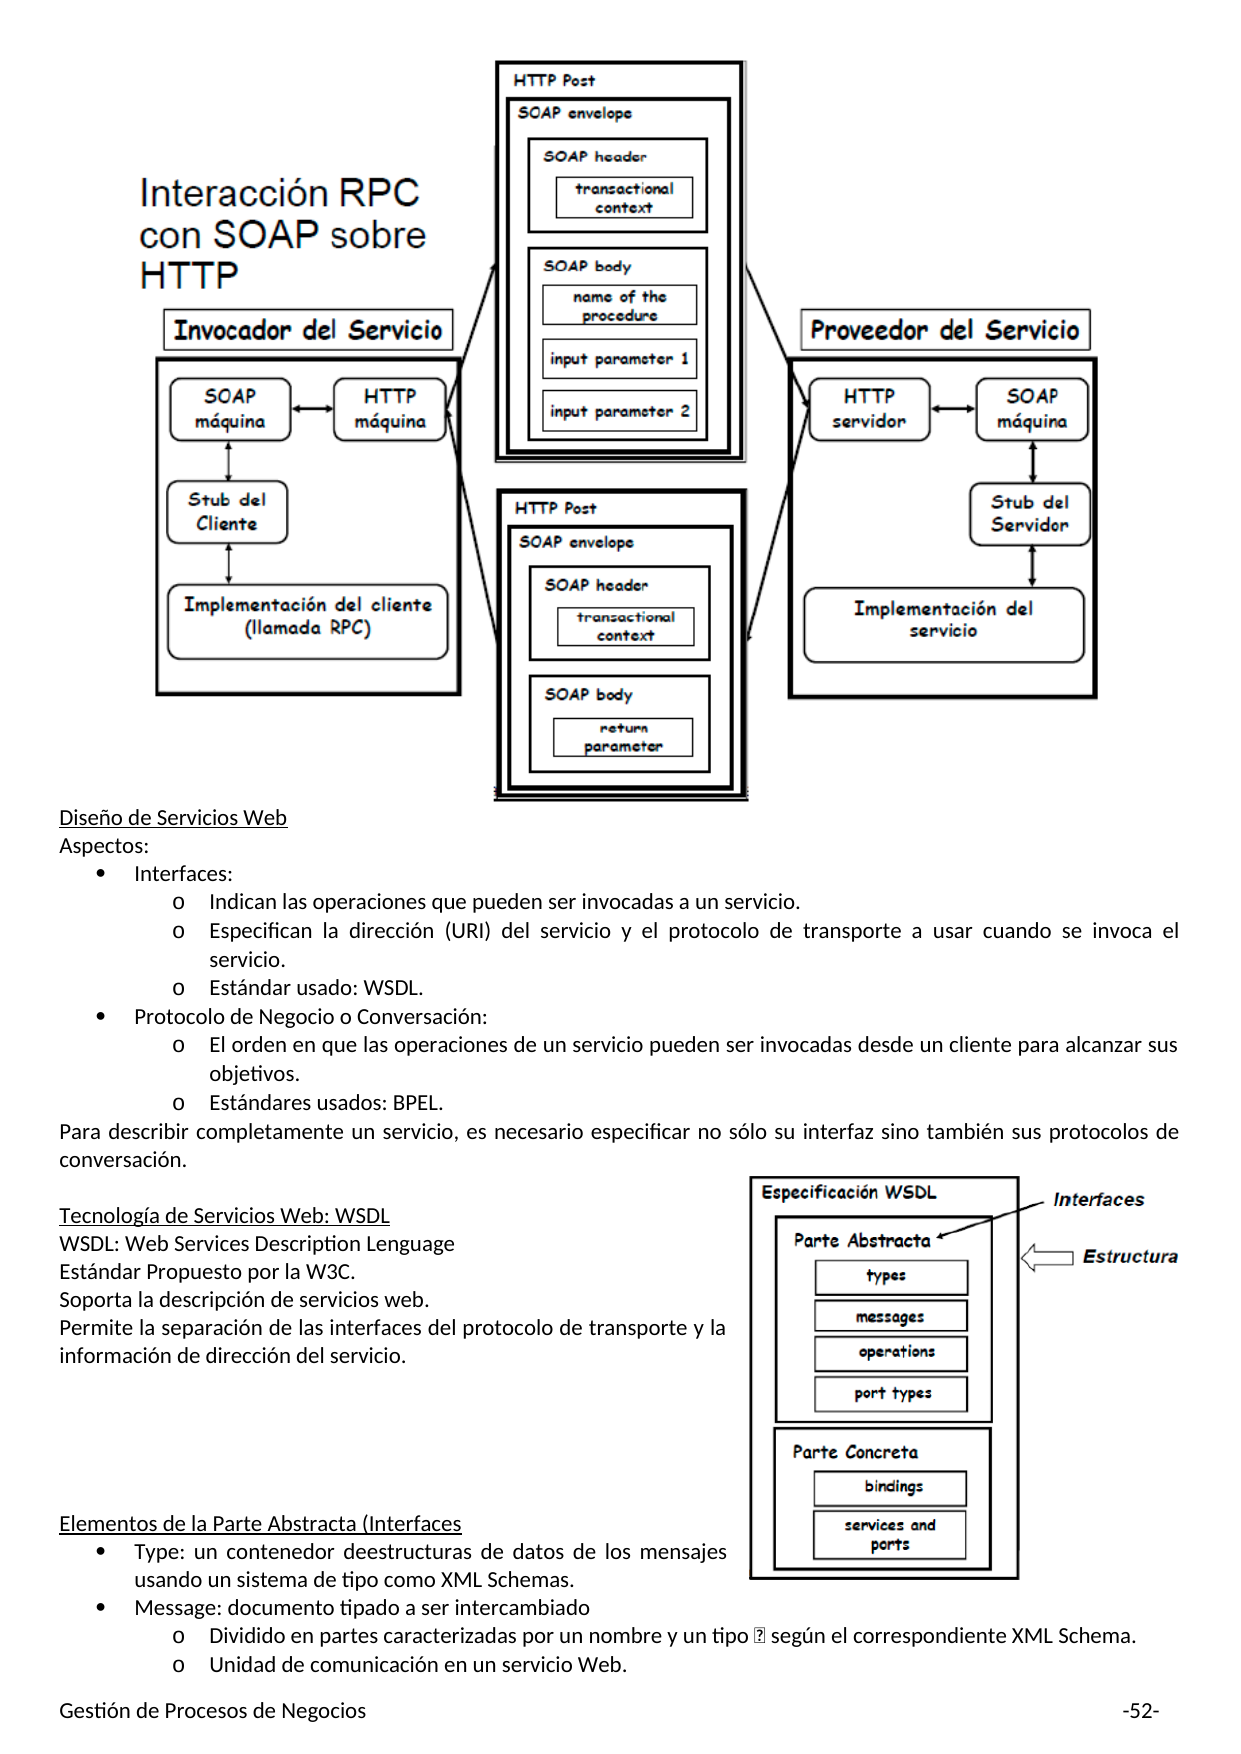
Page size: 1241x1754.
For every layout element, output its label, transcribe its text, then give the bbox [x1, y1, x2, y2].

list Estándares usados: BPEL. [172, 1088, 1181, 1117]
text Estándar Propuesto por la W3C. [59, 1257, 747, 1285]
text Aspectos: [59, 831, 1181, 859]
picture [134, 59, 1106, 803]
list El orden en que las operaciones de un servicio pueden ser invocadas desde un cliente para alcanzar sus objetivos. [172, 1030, 1181, 1088]
list Unidad de comunicación en un servicio Web. [172, 1650, 1181, 1679]
list Message: documento tipado a ser intercambiado [97, 1593, 1181, 1621]
list Interfaces: [97, 859, 1181, 887]
list Especifican la dirección (URI) del servicio y el protocolo de transporte a usar cuando se invoca el servicio. [172, 916, 1181, 973]
text Tecnología de Servicios Web: WSDL [59, 1201, 747, 1229]
text Soporta la descripción de servicios web. [59, 1285, 747, 1313]
text Diseño de Servicios Web [59, 803, 1181, 831]
list Estándar usado: WSDL. [172, 973, 1181, 1002]
list Dividido en partes caracterizadas por un nombre y un tipo  según el correspondiente XML Schema. [172, 1621, 1181, 1650]
picture [747, 1173, 1182, 1582]
text Elementos de la Parte Abstracta (Interfaces [59, 1509, 747, 1537]
text Para describir completamente un servicio, es necesario especificar no sólo su interfaz sino también sus protocolos de conversación. [59, 1117, 1181, 1173]
list Indican las operaciones que pueden ser invocadas a un servicio. [172, 887, 1181, 916]
text Permite la separación de las interfaces del protocolo de transporte y la información de dirección del servicio. [59, 1313, 747, 1369]
text WSDL: Web Services Description Lenguage [59, 1229, 747, 1257]
list Type: un contenedor deestructuras de datos de los mensajes usando un sistema de tipo como XML Schemas. [97, 1537, 1181, 1593]
list Protocolo de Negocio o Conversación: [97, 1002, 1181, 1030]
